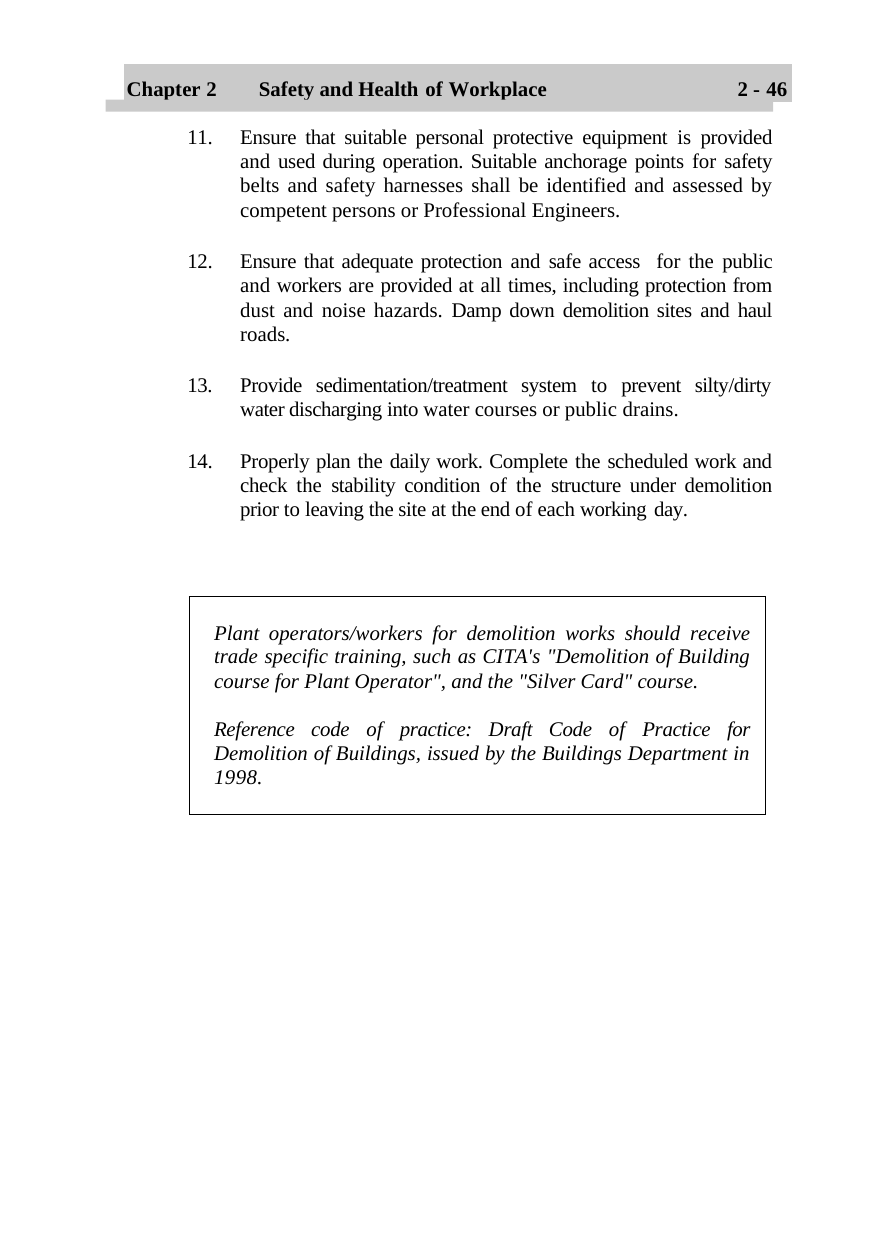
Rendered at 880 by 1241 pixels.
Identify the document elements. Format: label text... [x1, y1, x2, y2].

list Ensure that adequate protection and safe access for the public and workers are provided at all times, including protection from dust and noise hazards. Damp down demolition sites and haul roads. [187, 249, 772, 346]
list Provide sedimentation/treatment system to prevent silty/dirty water discharging into water courses or public drains. [187, 373, 771, 421]
list Ensure that suitable personal protective equipment is provided and used during operation. Suitable anchorage points for safety belts and safety harnesses shall be identified and assessed by competent persons or Professional Engineers. [187, 125, 772, 222]
list Properly plan the daily work. Complete the scheduled work and check the stability condition of the structure under demolition prior to leaving the site at the end of each working day. [187, 449, 772, 521]
